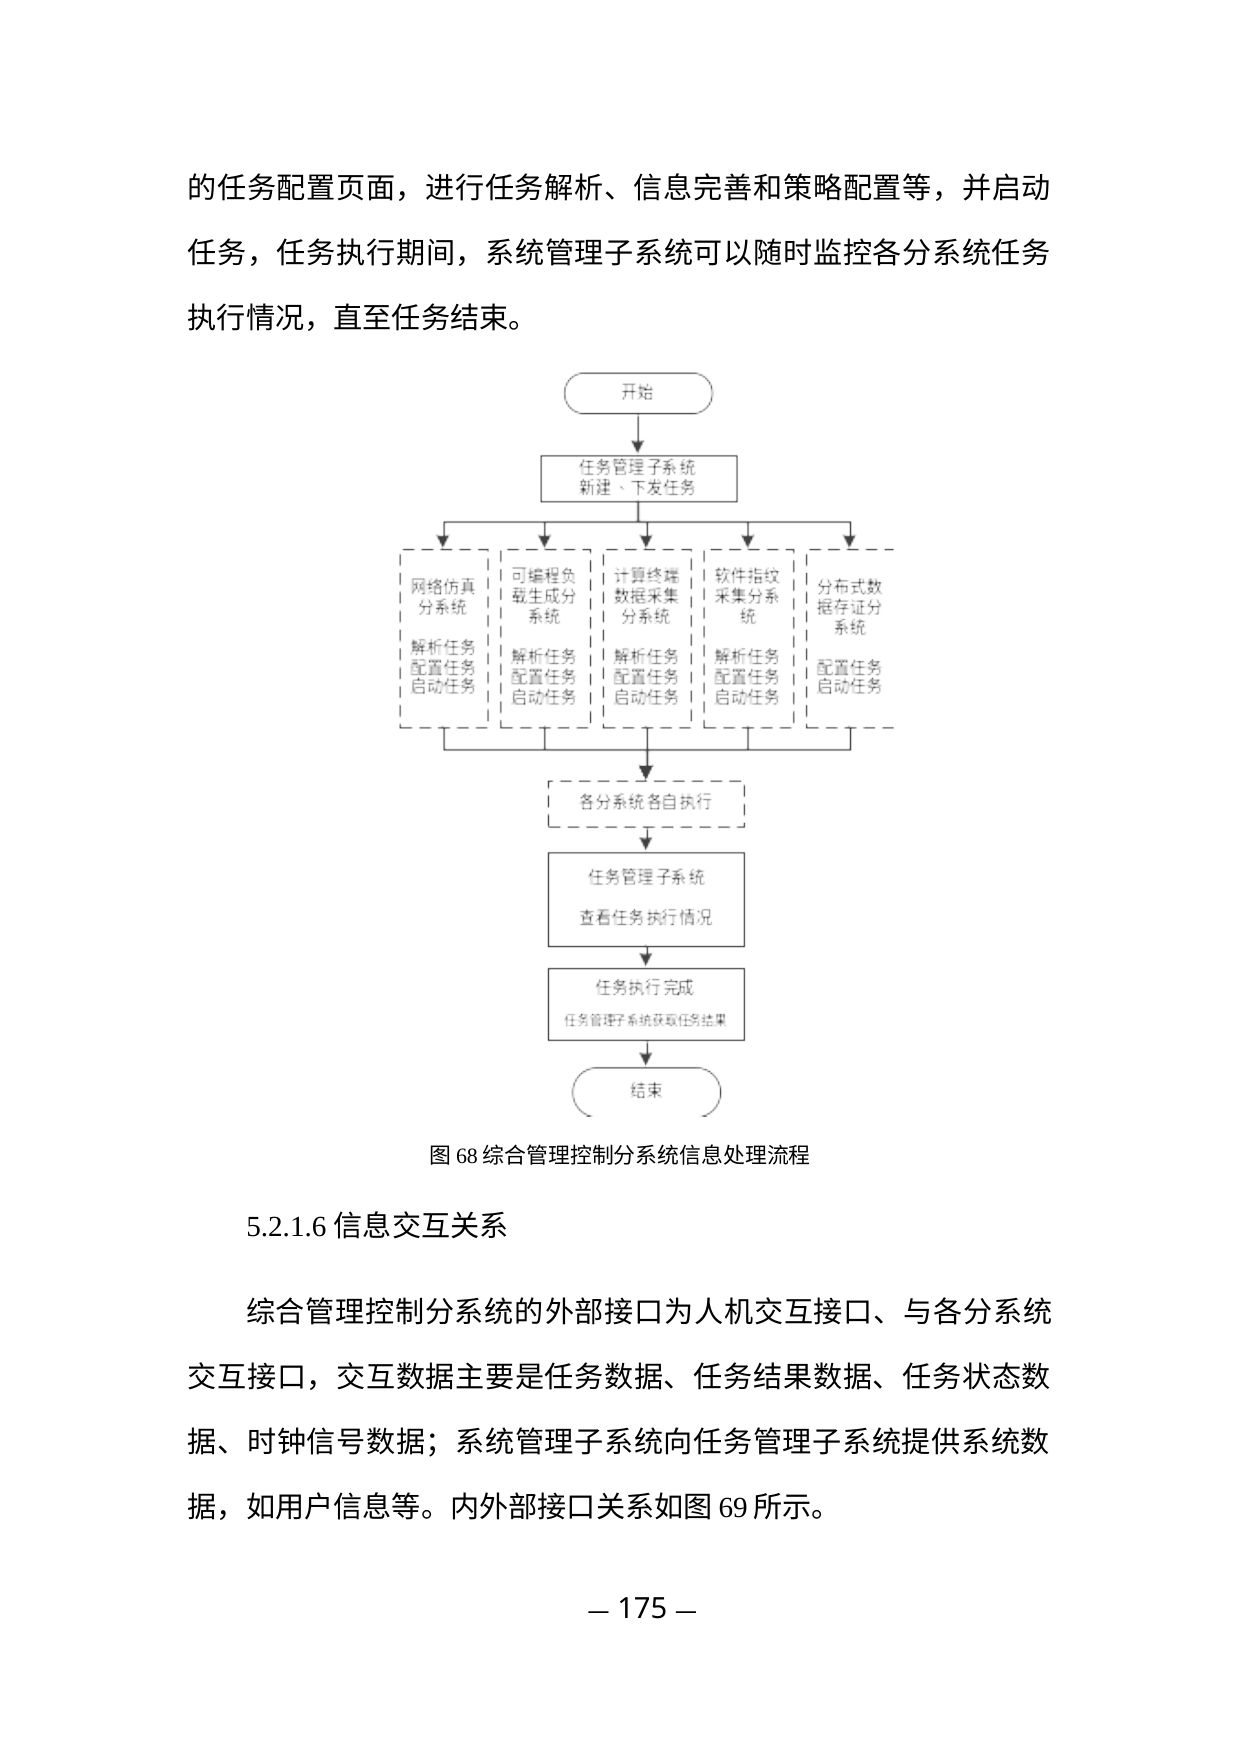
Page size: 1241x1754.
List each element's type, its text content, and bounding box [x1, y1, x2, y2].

text 图68 综合管理控制分系统信息处理流程 [187, 1138, 1053, 1170]
text 综合管理控制分系统的外部接口为人机交互接口、与各分系统交互接口，交互数据主要是任务数据、任务结果数据、任务状态数据、时钟信号数据；系统管理子系统向任务管理子系统提供系统数据，如用户信息等。内外部接口关系如图69所示。 [187, 1277, 1053, 1537]
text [187, 153, 1053, 348]
list 信息交互关系 [246, 1191, 1053, 1256]
